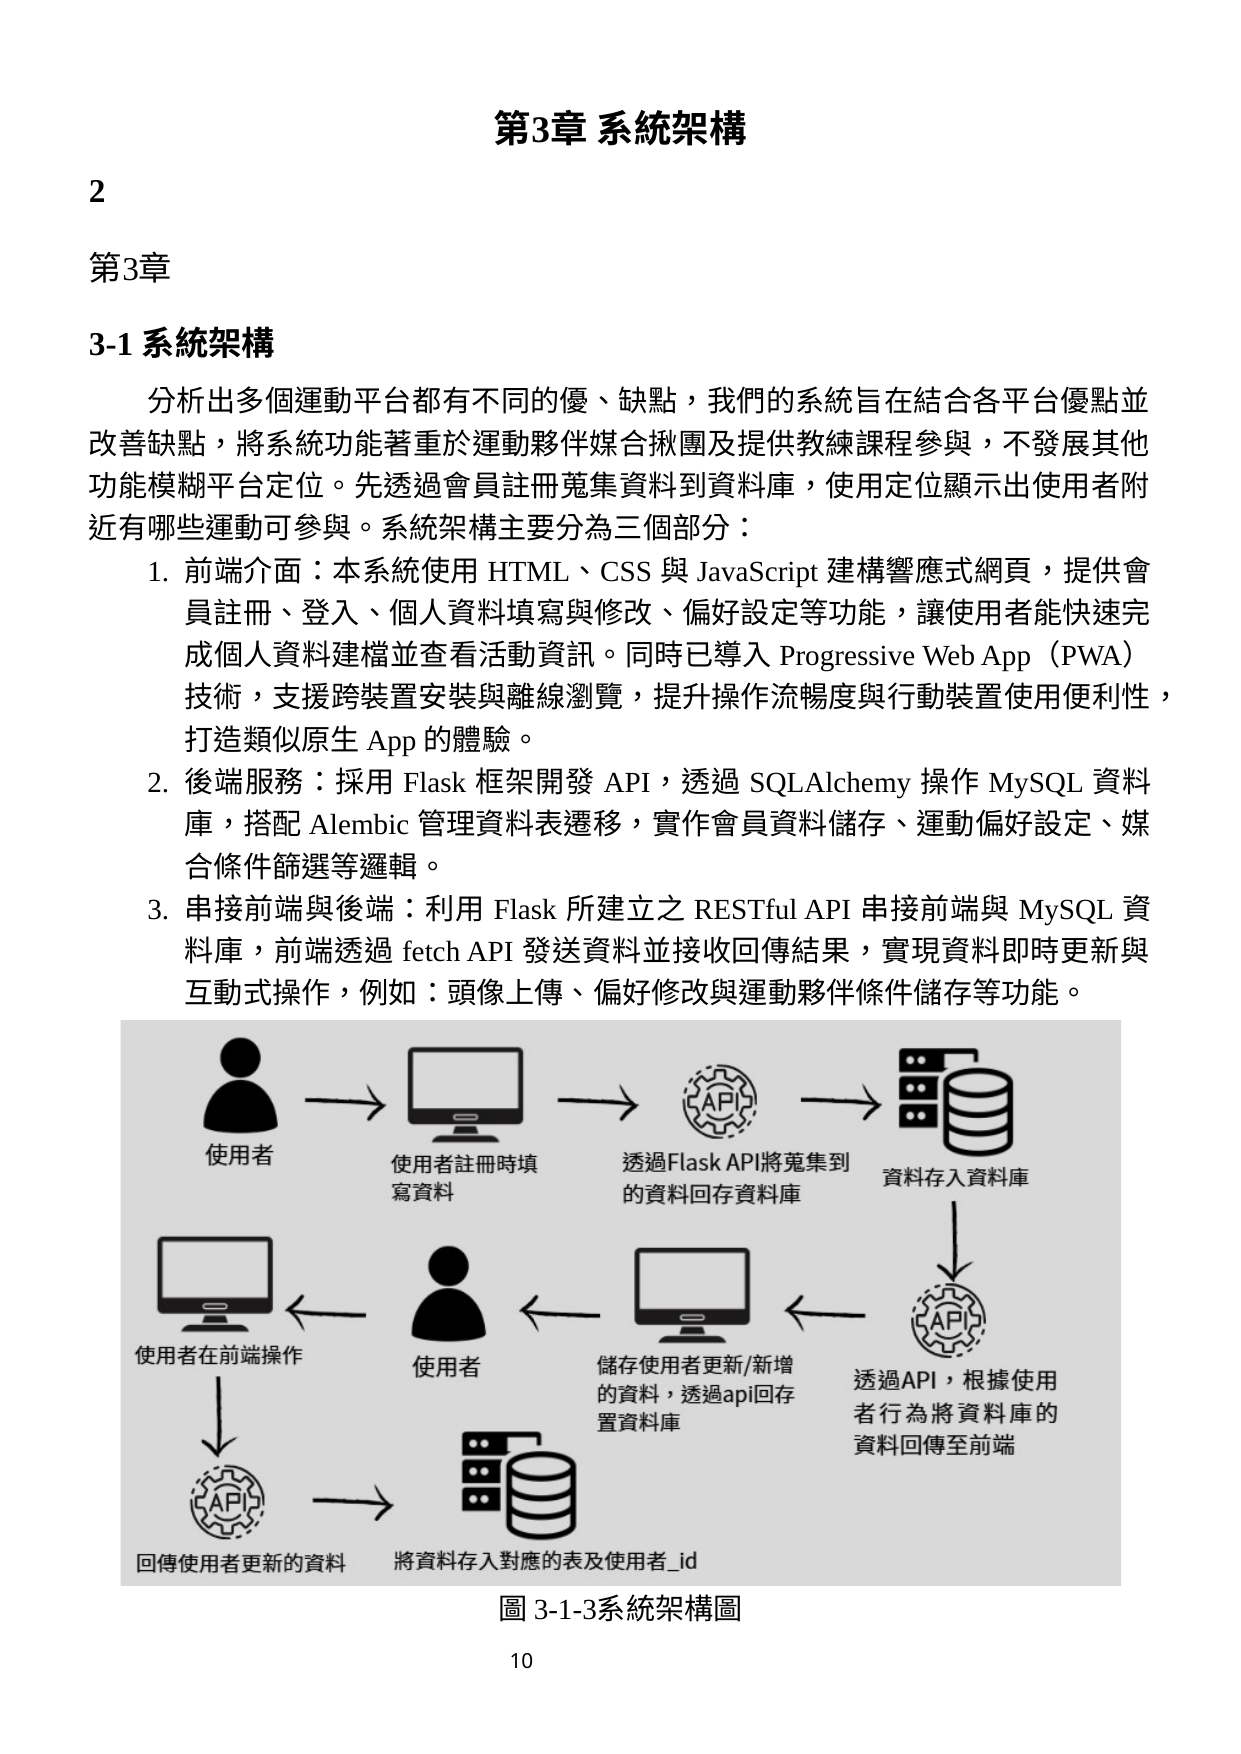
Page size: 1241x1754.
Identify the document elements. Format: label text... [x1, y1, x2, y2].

text 分析出多個運動平台都有不同的優、缺點，我們的系統旨在結合各平台優點並改善缺點，將系統功能著重於運動夥伴媒合揪團及提供教練課程參與，不發展其他功能模糊平台定位。先透過會員註冊蒐集資料到資料庫，使用定位顯示出使用者附近有哪些運動可參與。系統架構主要分為三個部分： [89, 378, 1152, 547]
picture [120, 1020, 1122, 1586]
subtitle 系統架構 [89, 303, 1152, 378]
list 前端介面：本系統使用 HTML、CSS 與 JavaScript 建構響應式網頁，提供會員註冊、登入、個人資料填寫與修改、偏好設定等功能，讓使用者能快速完成個人資料建檔並查看活動資訊。同時已導入 Progressive Web App（PWA） 技術，支援跨裝置安裝與離線瀏覽，提升操作流暢度與行動裝置使用便利性，打造類似原生 App 的體驗。 [147, 547, 1152, 758]
list 系統架構 [89, 99, 1152, 153]
list 串接前端與後端：利用 Flask 所建立之 RESTful API 串接前端與 MySQL 資料庫，前端透過 fetch API 發送資料並接收回傳結果，實現資料即時更新與互動式操作，例如：頭像上傳、偏好修改與運動夥伴條件儲存等功能。 [147, 885, 1152, 1012]
list 後端服務：採用 Flask 框架開發 API，透過 SQLAlchemy 操作 MySQL 資料庫，搭配 Alembic 管理資料表遷移，實作會員資料儲存、運動偏好設定、媒合條件篩選等邏輯。 [147, 758, 1152, 885]
